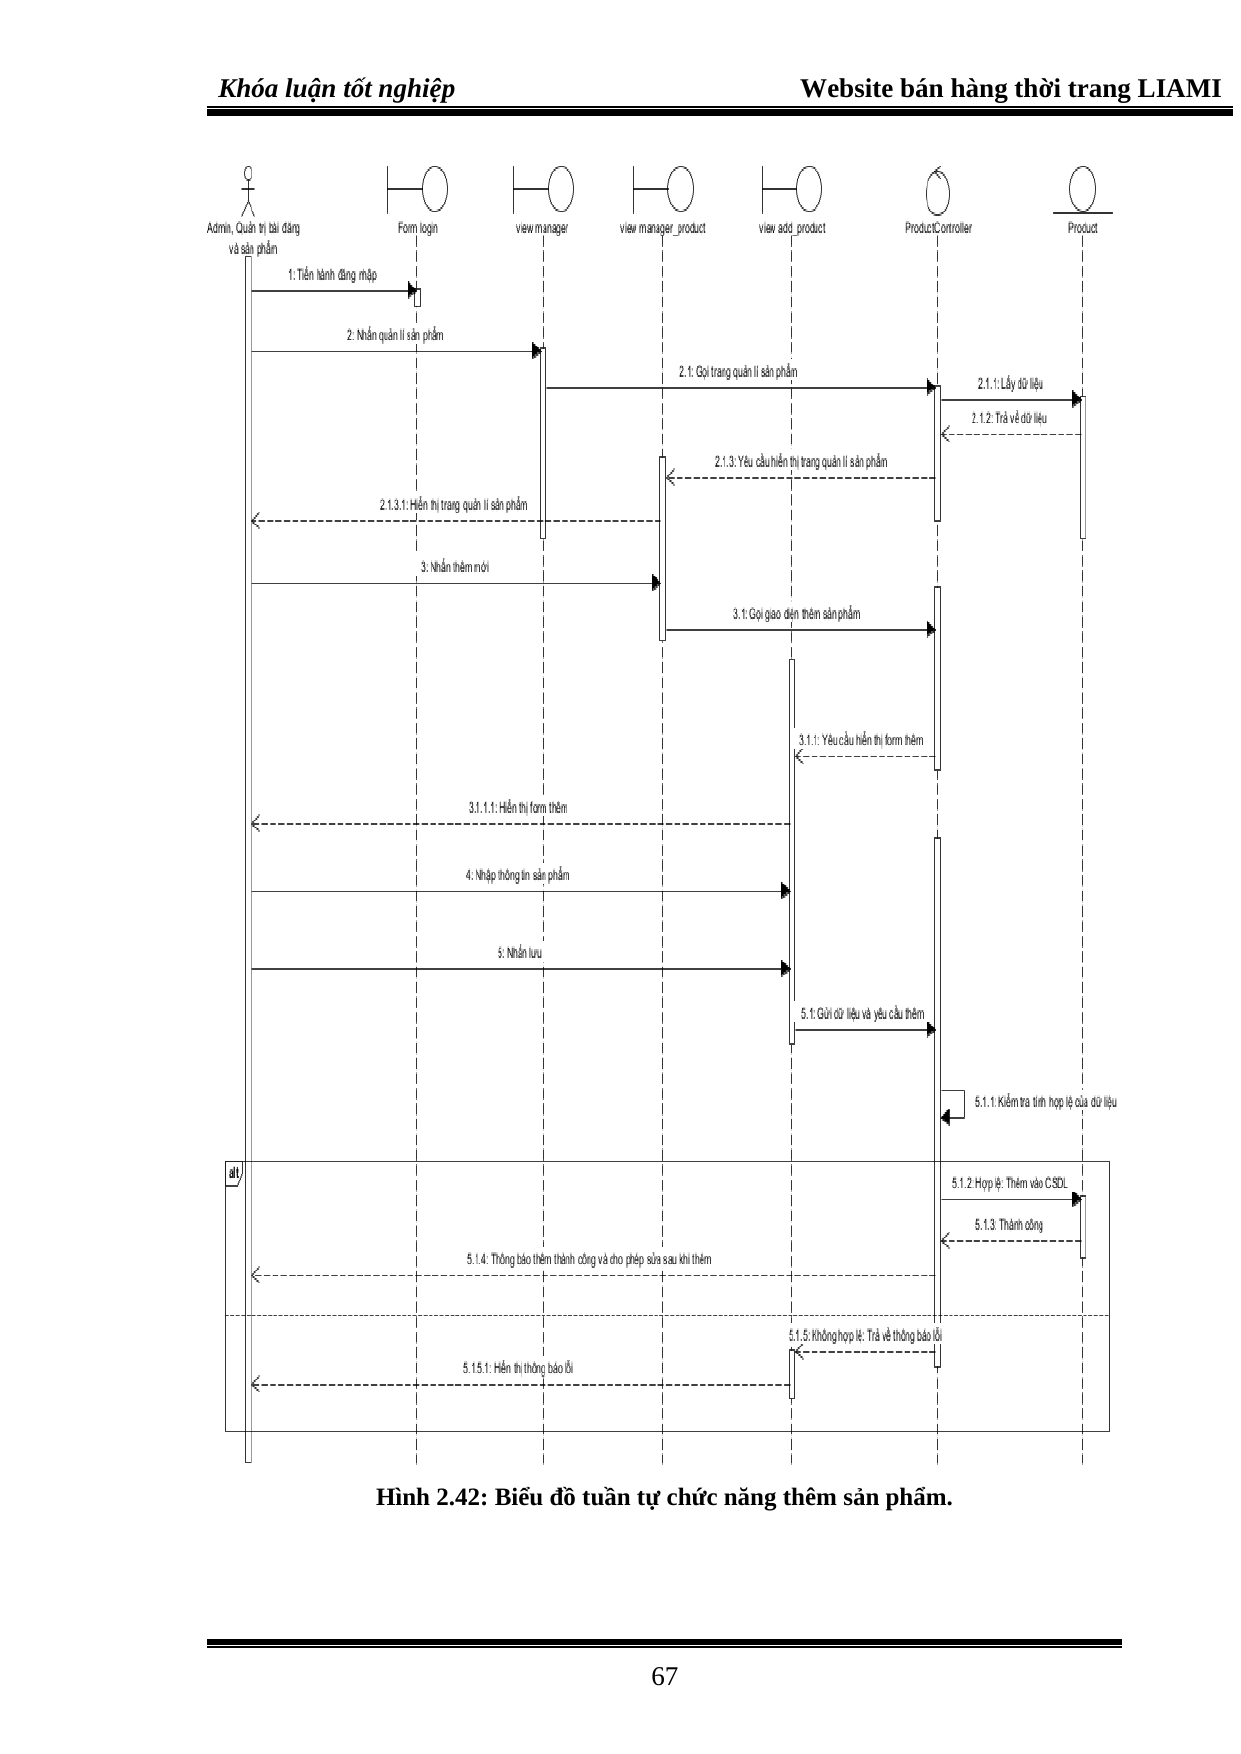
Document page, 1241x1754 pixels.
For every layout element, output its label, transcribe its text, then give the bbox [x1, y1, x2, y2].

picture [206, 147, 1131, 1476]
text Hình 2.42: Biểu đồ tuần tự chức năng thêm sản phẩm. [207, 1482, 1122, 1510]
